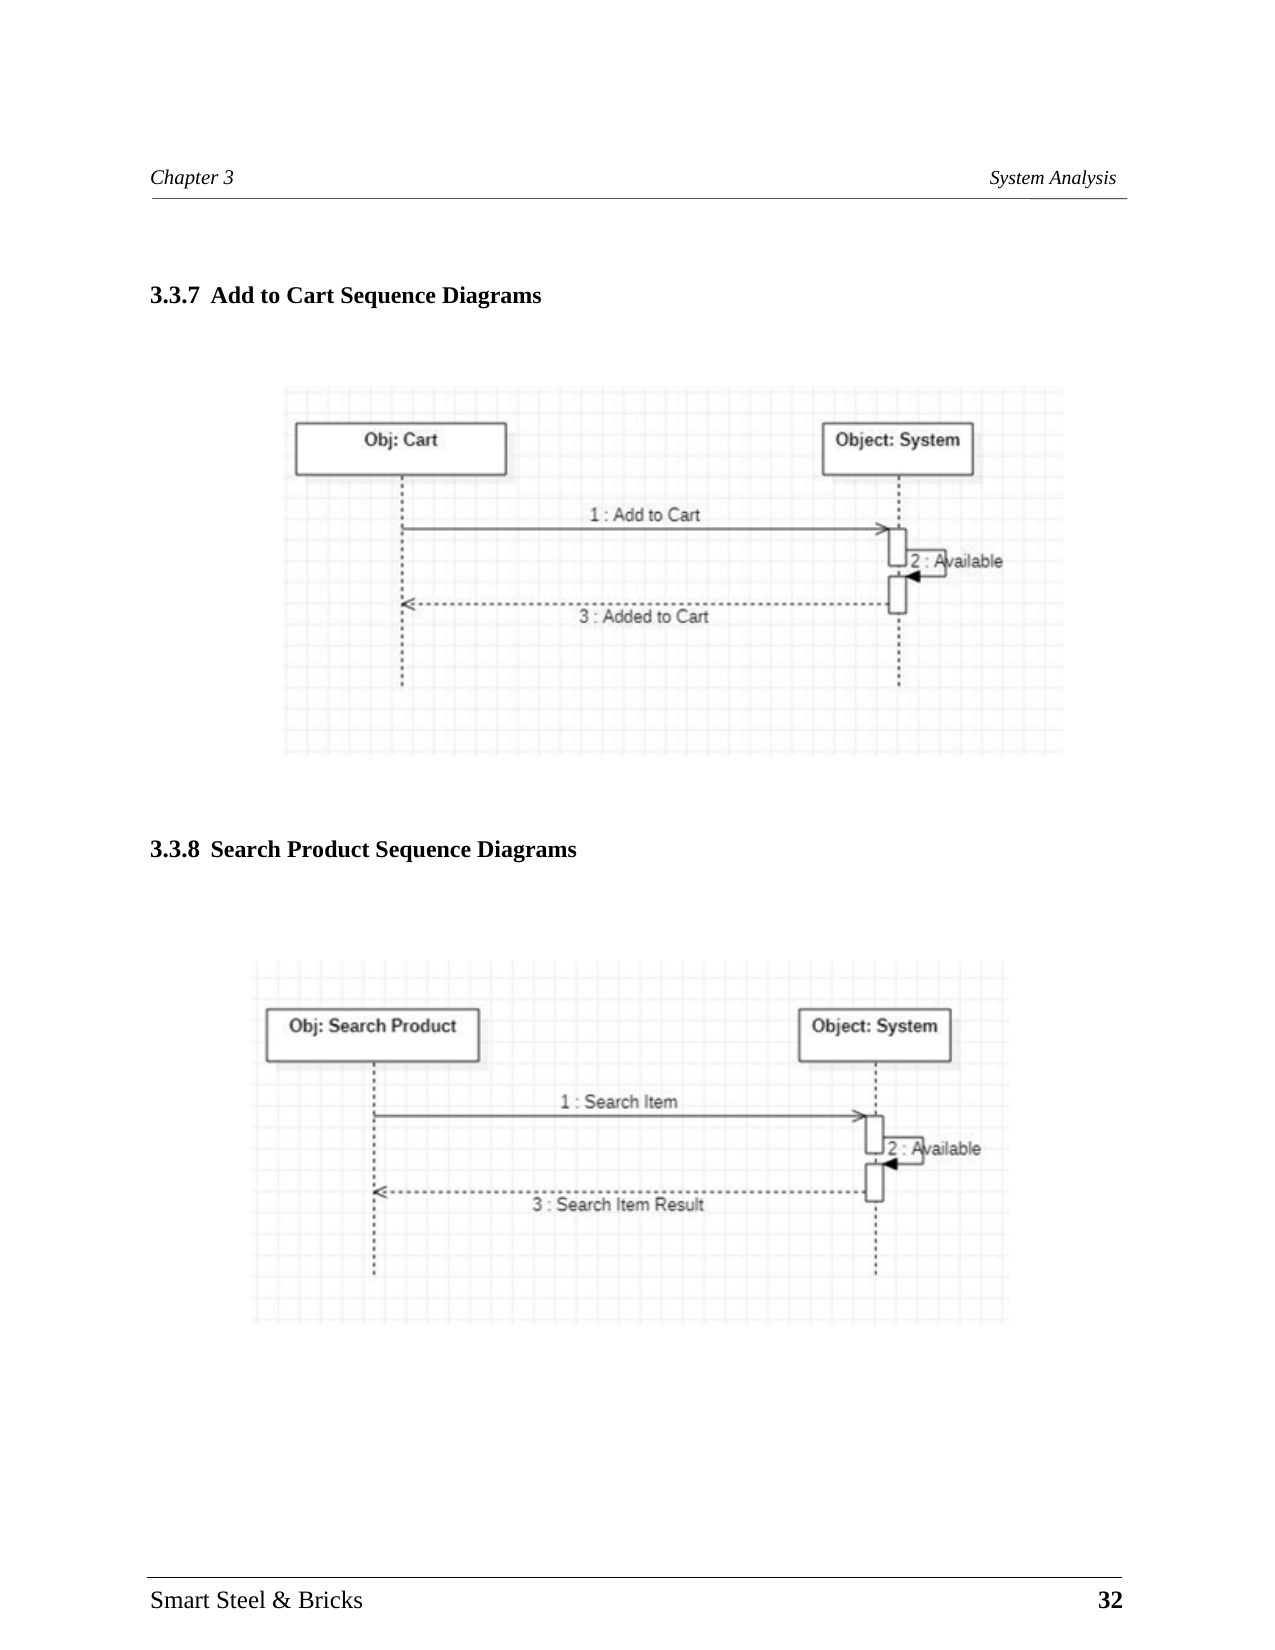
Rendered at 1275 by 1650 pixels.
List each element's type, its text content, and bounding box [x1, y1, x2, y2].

picture [282, 382, 1065, 764]
text 3.3.8 Search Product Sequence Diagrams [150, 834, 1125, 863]
picture [251, 960, 1010, 1325]
text Smart Steel & Bricks 32 [150, 1585, 1125, 1614]
text Chapter 3 System Analysis [150, 165, 1125, 189]
text 3.3.7 Add to Cart Sequence Diagrams [150, 280, 1125, 308]
